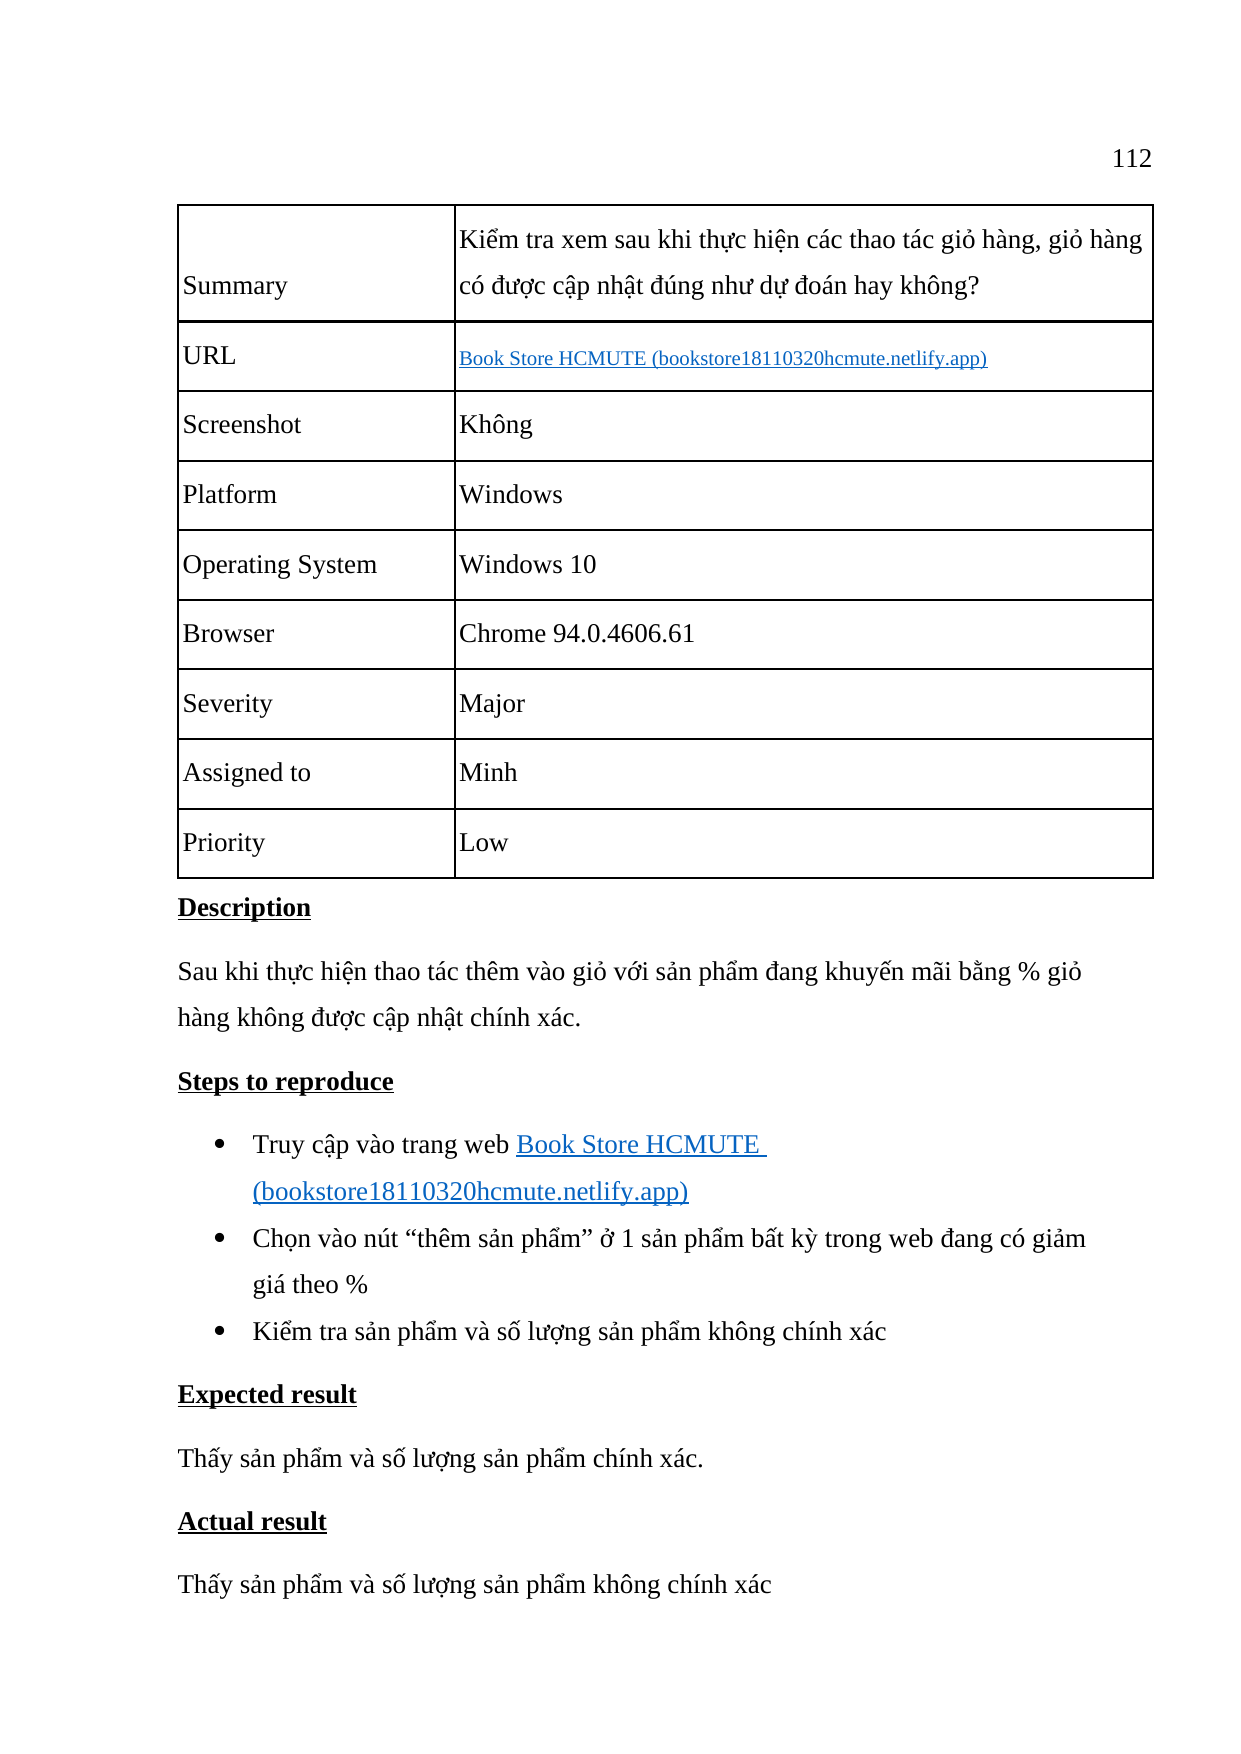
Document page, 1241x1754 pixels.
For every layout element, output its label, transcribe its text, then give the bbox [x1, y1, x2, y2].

table_cell Summary [179, 206, 454, 320]
table_cell Windows [456, 462, 1152, 529]
text Thấy sản phẩm và số lượng sản phẩm chính xác. [177, 1442, 1122, 1473]
table_cell Book Store HCMUTE (bookstore18110320hcmute.netlify.app) [456, 323, 1152, 390]
table_cell Low [456, 810, 1152, 877]
table_cell Kiểm tra xem sau khi thực hiện các thao tác giỏ hàng, giỏ hàng có được cập nhật đúng như dự đoán hay không? [456, 206, 1152, 320]
text Actual result [177, 1505, 1122, 1536]
text Sau khi thực hiện thao tác thêm vào giỏ với sản phẩm đang khuyến mãi bằng % giỏ hàng không được cập nhật chính xác. [177, 955, 1122, 1033]
table_cell Priority [179, 810, 454, 877]
table_cell Windows 10 [456, 531, 1152, 599]
table_cell Screenshot [179, 392, 454, 459]
table_cell Severity [179, 670, 454, 738]
table_cell Operating System [179, 531, 454, 599]
list Chọn vào nút “thêm sản phẩm” ở 1 sản phẩm bất kỳ trong web đang có giảm giá theo % [215, 1222, 1122, 1299]
text Steps to reproduce [177, 1065, 1122, 1096]
text Description [177, 892, 1122, 923]
table_cell Không [456, 392, 1152, 459]
table_cell Browser [179, 601, 454, 668]
table_cell URL [179, 323, 454, 390]
text Expected result [177, 1379, 1122, 1410]
table_cell Major [456, 670, 1152, 738]
list Truy cập vào trang web Book Store HCMUTE (bookstore18110320hcmute.netlify.app) [215, 1128, 1122, 1206]
table_cell Minh [456, 740, 1152, 807]
text Thấy sản phẩm và số lượng sản phẩm không chính xác [177, 1569, 1122, 1600]
table_cell Assigned to [179, 740, 454, 807]
table_cell Chrome 94.0.4606.61 [456, 601, 1152, 668]
table_cell Platform [179, 462, 454, 529]
list Kiểm tra sản phẩm và số lượng sản phẩm không chính xác [215, 1315, 1122, 1346]
